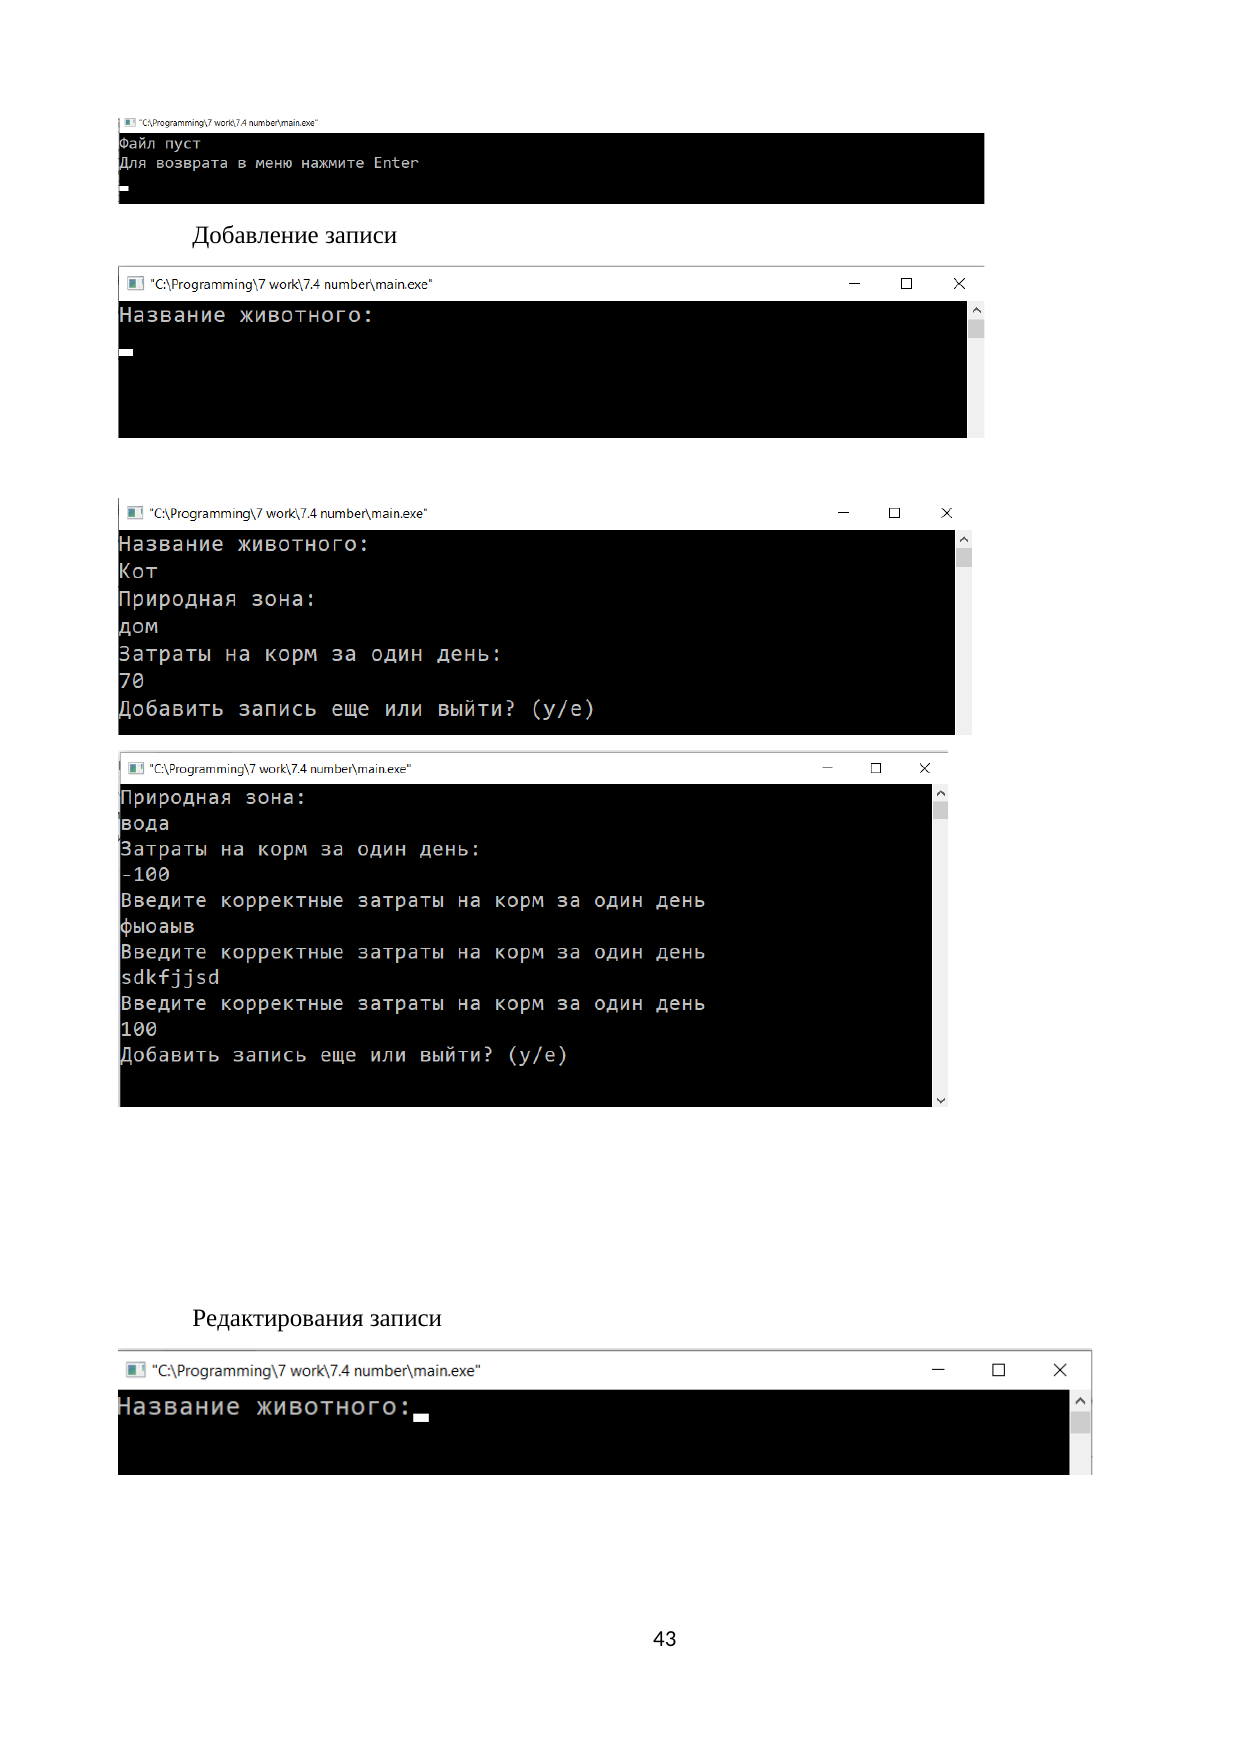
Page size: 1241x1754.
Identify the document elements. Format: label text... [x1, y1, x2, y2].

text Редактирования записи [118, 1303, 1152, 1332]
picture [118, 1348, 1093, 1475]
picture [118, 265, 985, 438]
picture [118, 118, 985, 204]
text Добавление записи [118, 220, 1152, 248]
picture [118, 498, 972, 735]
picture [118, 750, 949, 1107]
